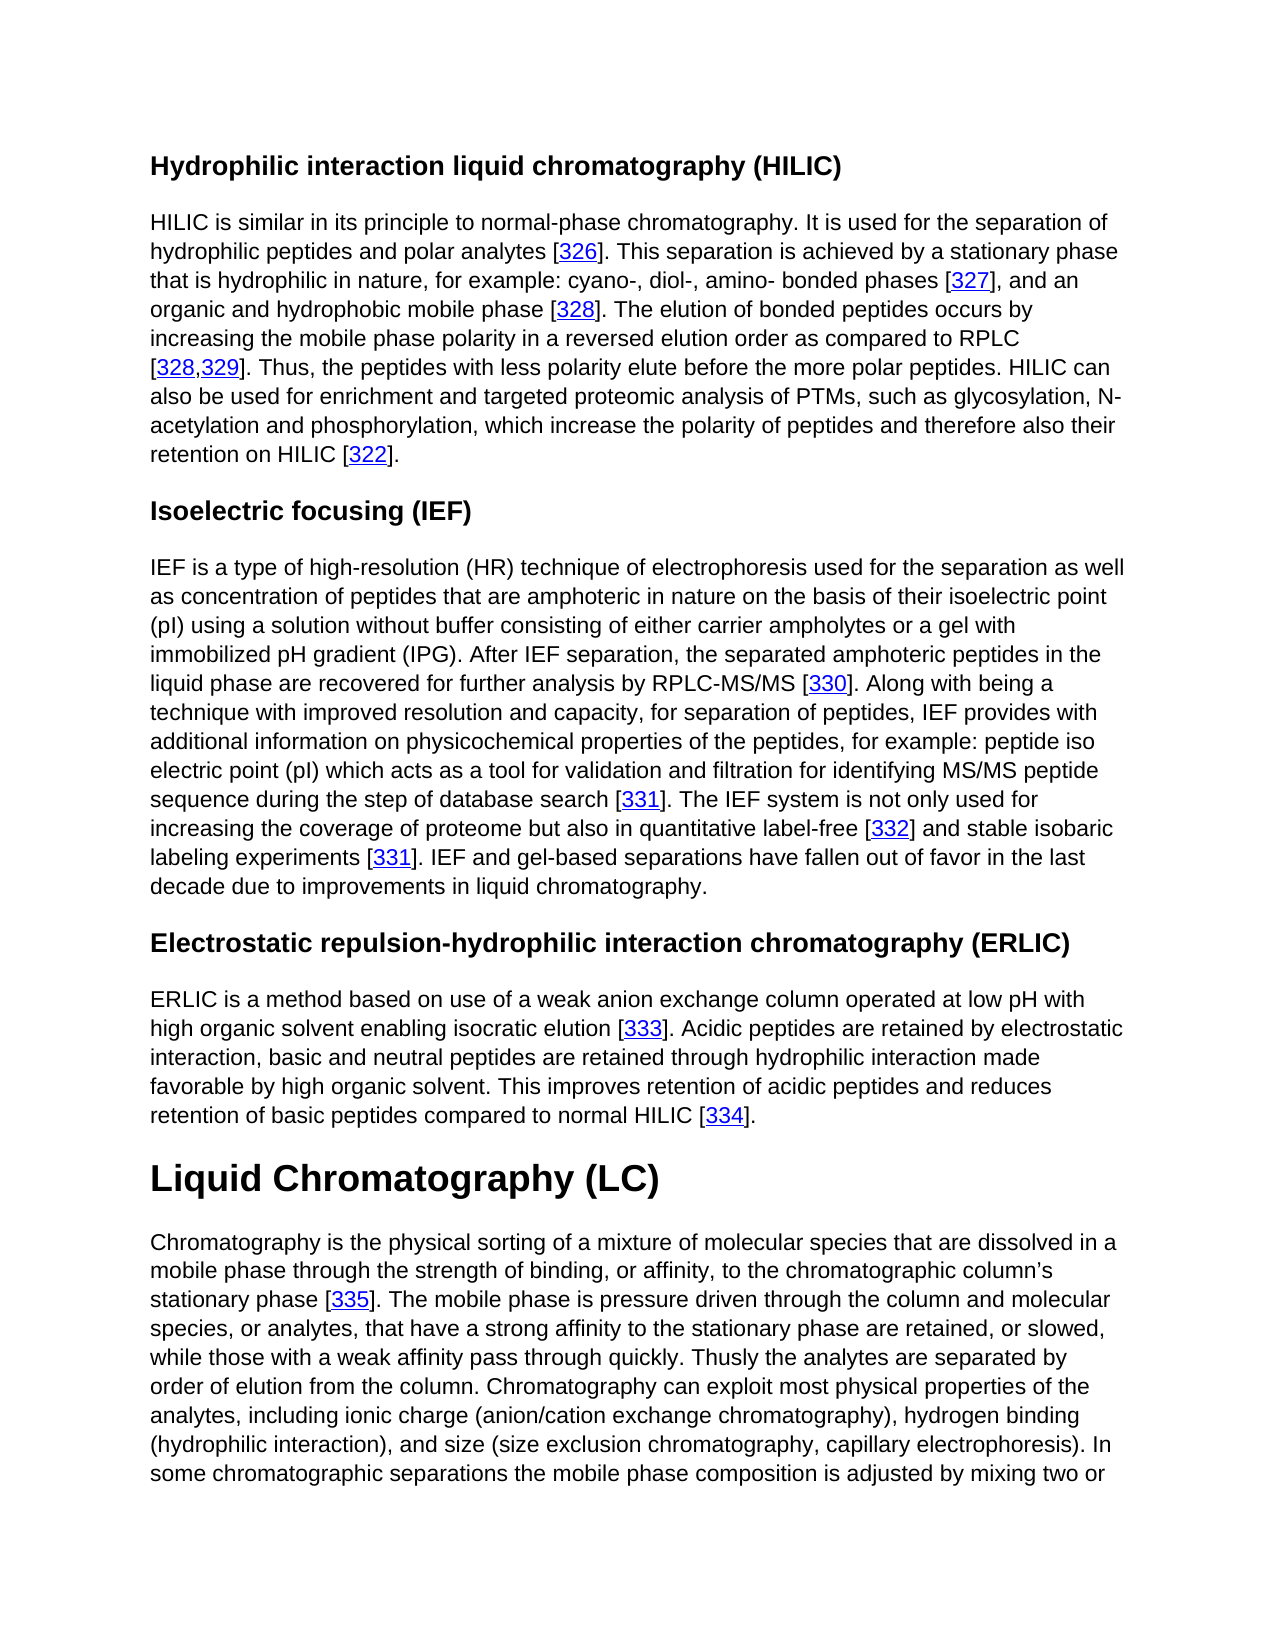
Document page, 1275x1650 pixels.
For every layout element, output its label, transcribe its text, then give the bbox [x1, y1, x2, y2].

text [150, 1228, 1125, 1486]
text IEF is a type of high-resolution (HR) technique of electrophoresis used for the separation as well as concentration of peptides that are amphoteric in nature on the basis of their isoelectric point (pI) using a solution without buffer consisting of either carrier ampholytes or a gel with immobilized pH gradient (IPG). After IEF separation, the separated amphoteric peptides in the liquid phase are recovered for further analysis by RPLC-MS/MS [330]. Along with being a technique with improved resolution and capacity, for separation of peptides, IEF provides with additional information on physicochemical properties of the peptides, for example: peptide iso electric point (pI) which acts as a tool for validation and filtration for identifying MS/MS peptide sequence during the step of database search [331]. The IEF system is not only used for increasing the coverage of proteome but also in quantitative label-free [332] and stable isobaric labeling experiments [331]. IEF and gel-based separations have fallen out of favor in the last decade due to improvements in liquid chromatography. [150, 554, 1125, 899]
text HILIC is similar in its principle to normal-phase chromatography. It is used for the separation of hydrophilic peptides and polar analytes [326]. This separation is achieved by a stationary phase that is hydrophilic in nature, for example: cyano-, diol-, amino- bonded phases [327], and an organic and hydrophobic mobile phase [328]. The elution of bonded peptides occurs by increasing the mobile phase polarity in a reversed elution order as compared to RPLC [328,329]. Thus, the peptides with less polarity elute before the more polar peptides. HILIC can also be used for enrichment and targeted proteomic analysis of PTMs, such as glycosylation, N-acetylation and phosphorylation, which increase the polarity of peptides and therefore also their retention on HILIC [322]. [150, 209, 1125, 467]
subtitle Electrostatic repulsion-hydrophilic interaction chromatography (ERLIC) [150, 927, 1125, 958]
subtitle Hydrophilic interaction liquid chromatography (HILIC) [150, 150, 1125, 181]
subtitle Isoelectric focusing (IEF) [150, 495, 1125, 526]
text ERLIC is a method based on use of a weak anion exchange column operated at low pH with high organic solvent enabling isocratic elution [333]. Acidic peptides are retained by electrostatic interaction, basic and neutral peptides are retained through hydrophilic interaction made favorable by high organic solvent. This improves retention of acidic peptides and reduces retention of basic peptides compared to normal HILIC [334]. [150, 986, 1125, 1128]
subtitle Liquid Chromatography (LC) [150, 1156, 1125, 1199]
